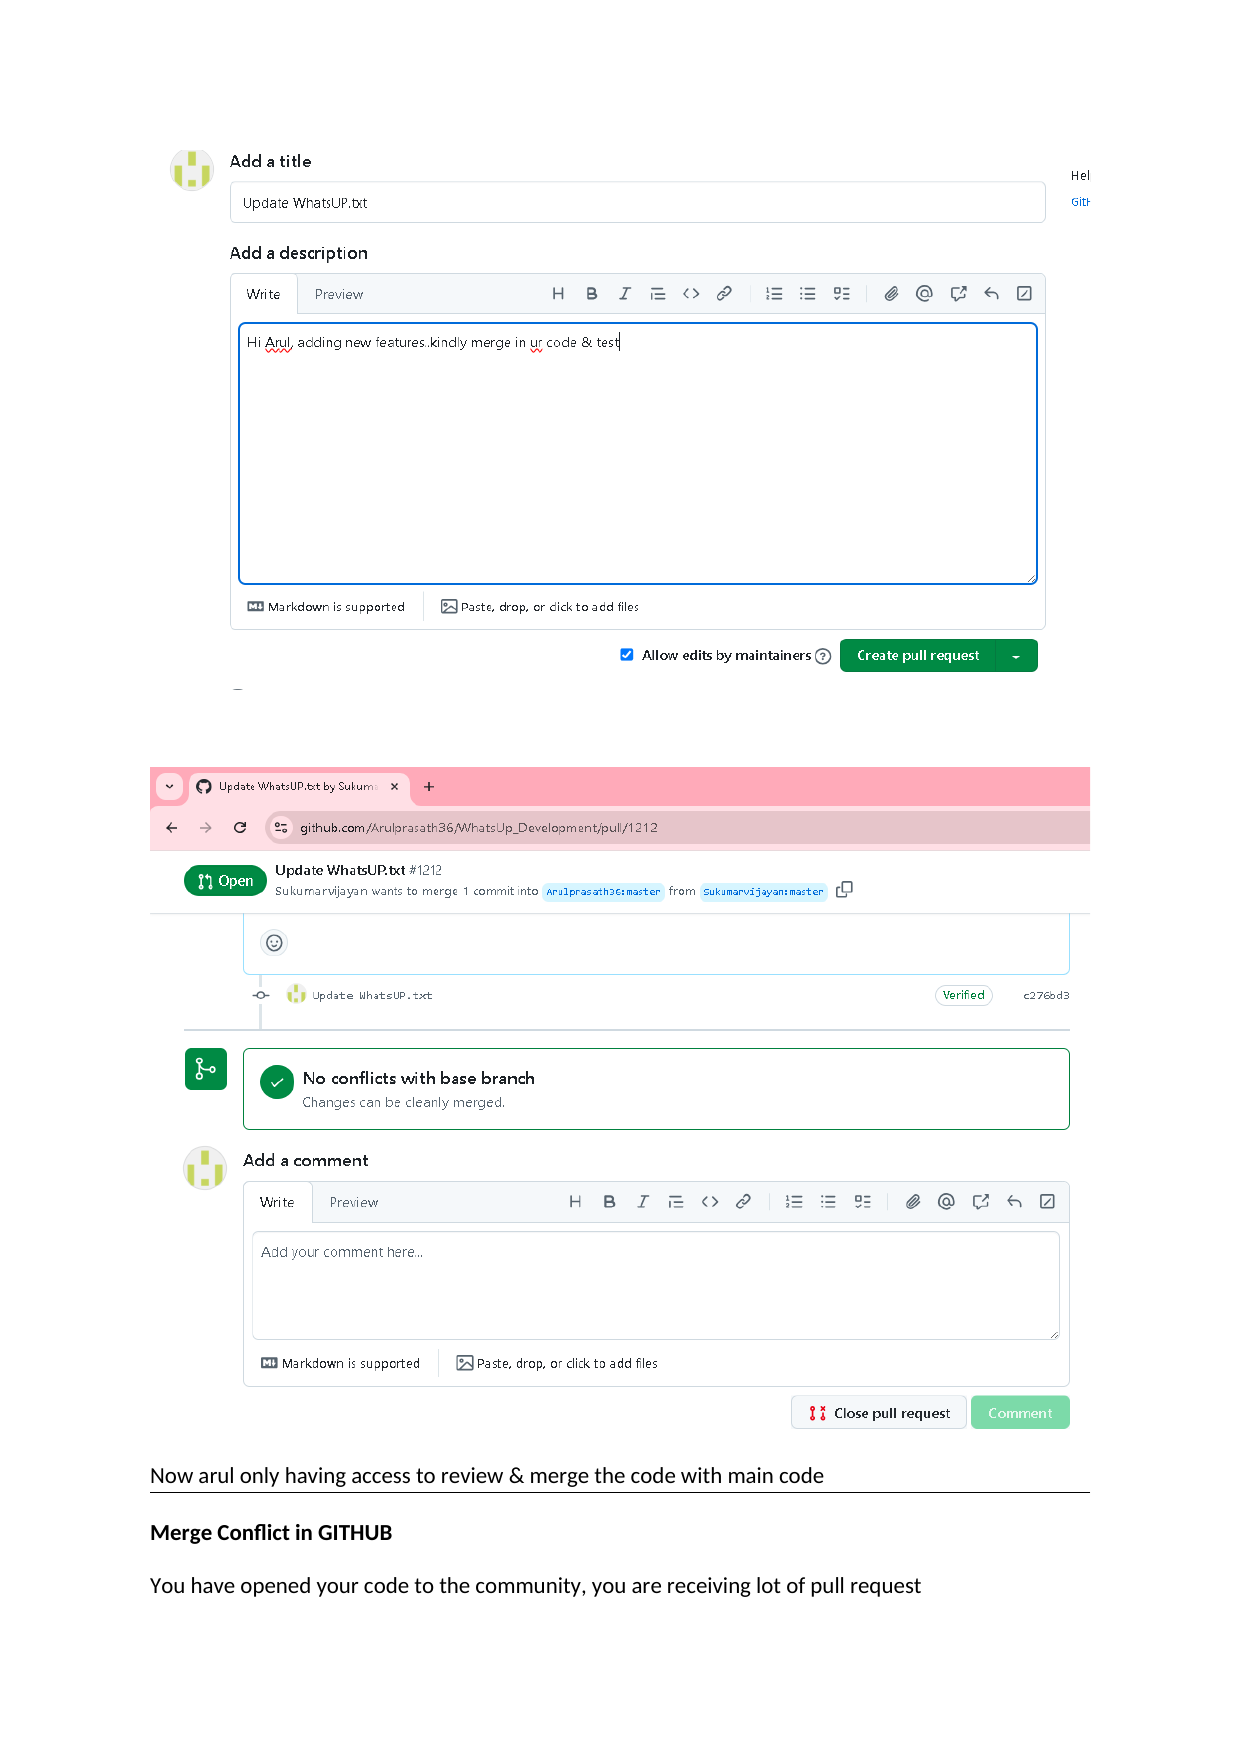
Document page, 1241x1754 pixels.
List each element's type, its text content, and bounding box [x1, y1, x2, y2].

text Merge Conflict in GITHUB [150, 1518, 1090, 1546]
picture [150, 150, 1091, 690]
text Now arul only having access to review & merge the code with main code [150, 1462, 1090, 1492]
picture [150, 767, 1091, 1437]
text You have opened your code to the community, you are receiving lot of pull request [150, 1571, 1090, 1599]
